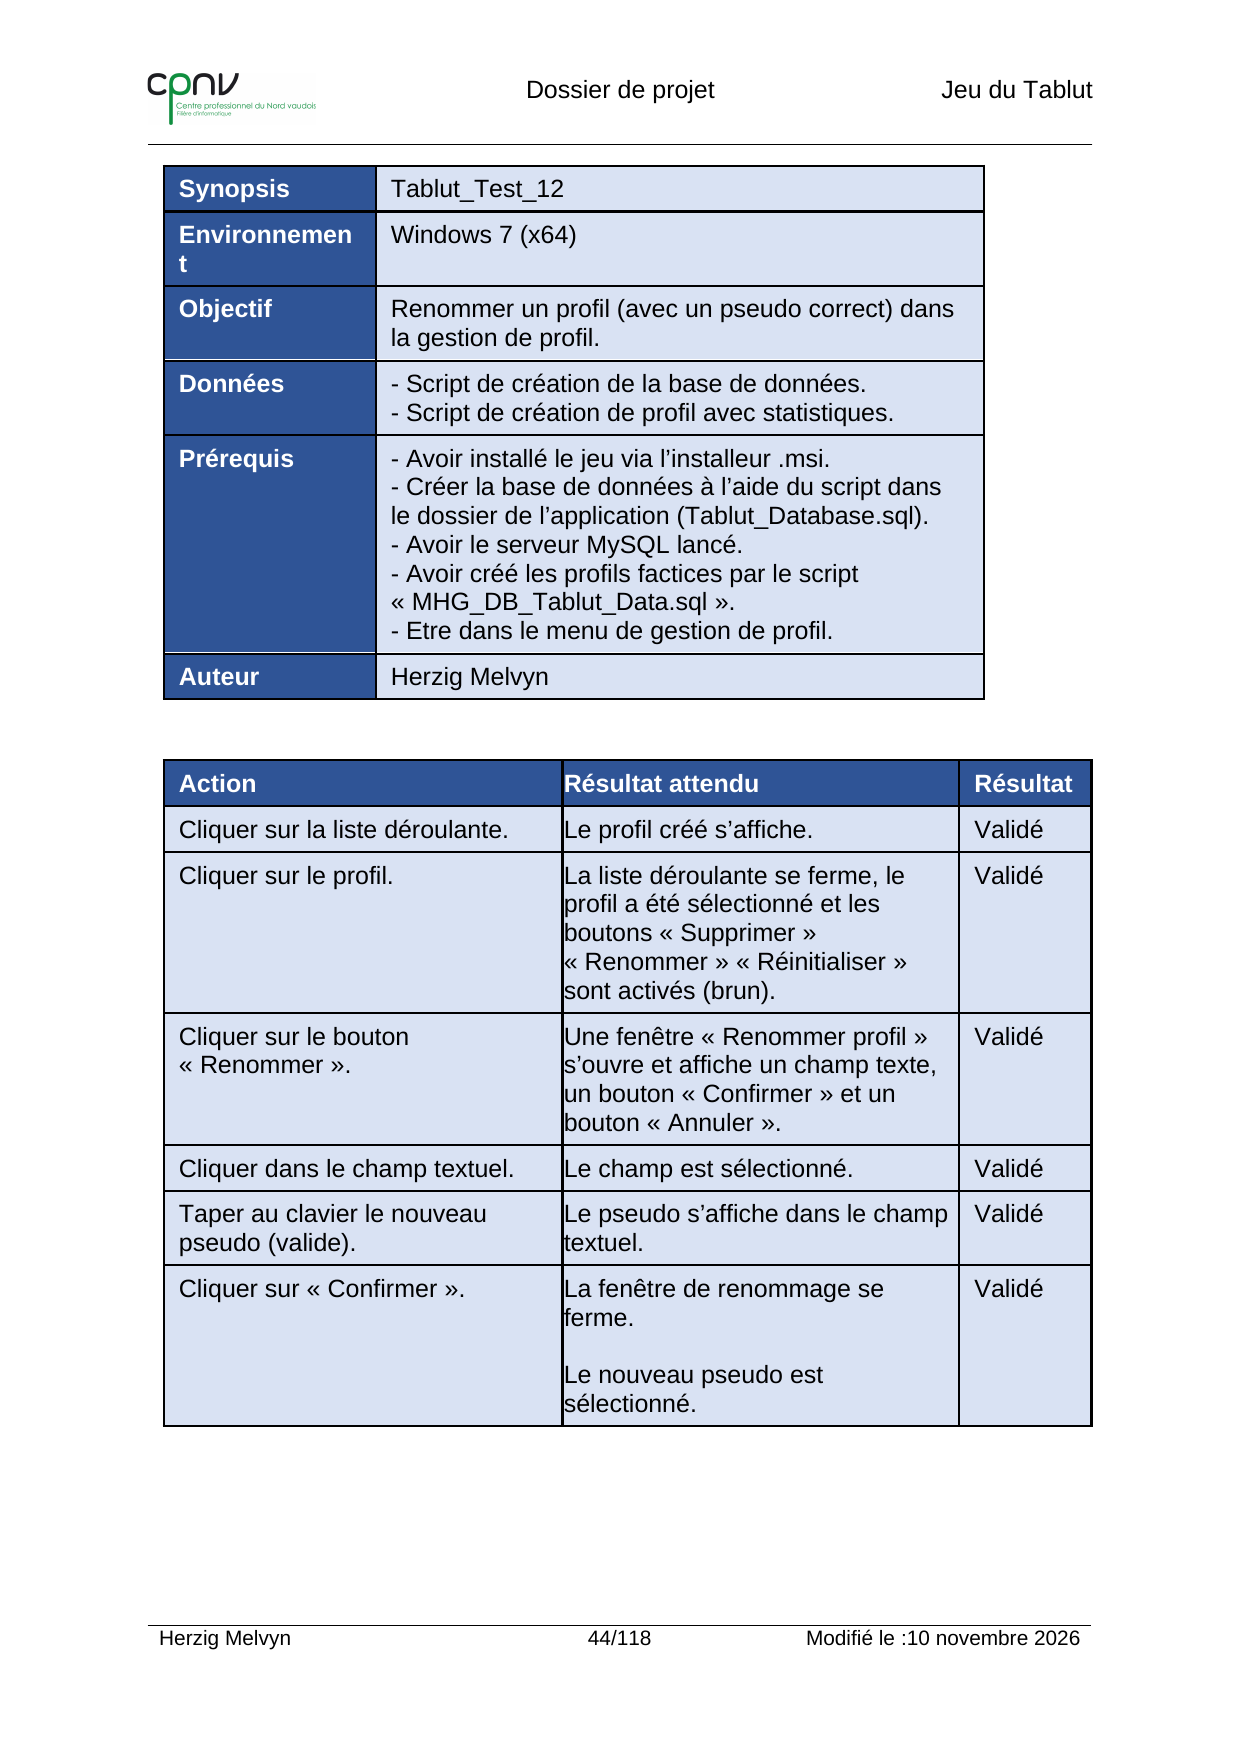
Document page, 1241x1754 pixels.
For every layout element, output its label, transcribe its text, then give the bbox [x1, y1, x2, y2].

table_cell Cliquer dans le champ textuel. [165, 1146, 561, 1190]
table_cell Le champ est sélectionné. [564, 1146, 958, 1190]
table_cell Données [165, 362, 375, 434]
table_cell Environnement [165, 213, 375, 285]
table_cell Cliquer sur « Confirmer ». [165, 1266, 561, 1425]
table_cell Une fenêtre « Renommer profil » s’ouvre et affiche un champ texte, un bouton « Confirmer » et un bouton « Annuler ». [564, 1014, 958, 1144]
table_cell Objectif [165, 287, 375, 359]
table_cell Le profil créé s’affiche. [564, 807, 958, 851]
picture [147, 73, 316, 125]
table_cell Auteur [165, 655, 375, 698]
table_header Action [165, 761, 561, 805]
table_header Résultat attendu [564, 761, 958, 805]
table_cell Taper au clavier le nouveau pseudo (valide). [165, 1192, 561, 1264]
table_header Tablut_Test_12 [377, 167, 983, 210]
table_cell Validé [960, 1146, 1090, 1190]
table_cell La liste déroulante se ferme, le profil a été sélectionné et les boutons « Supprimer » « Renommer » « Réinitialiser » sont activés (brun). [564, 853, 958, 1012]
table_cell Validé [960, 1192, 1090, 1264]
table_cell Cliquer sur le bouton « Renommer ». [165, 1014, 561, 1144]
table_cell Validé [960, 853, 1090, 1012]
table_cell Windows 7 (x64) [377, 213, 983, 285]
table_cell Validé [960, 1266, 1090, 1425]
table_cell Herzig Melvyn [377, 655, 983, 698]
table_cell Prérequis [165, 436, 375, 652]
table_header Synopsis [165, 167, 375, 210]
table_cell Validé [960, 1014, 1090, 1144]
table_cell - Script de création de la base de données. - Script de création de profil avec statistiques. [377, 362, 983, 434]
table_cell Renommer un profil (avec un pseudo correct) dans la gestion de profil. [377, 287, 983, 359]
table_cell Validé [960, 807, 1090, 851]
table_cell La fenêtre de renommage se ferme. Le nouveau pseudo est sélectionné. [564, 1266, 958, 1425]
table_cell Cliquer sur la liste déroulante. [165, 807, 561, 851]
table_cell Cliquer sur le profil. [165, 853, 561, 1012]
table_cell - Avoir installé le jeu via l’installeur .msi. - Créer la base de données à l’aide du script dans le dossier de l’application (Tablut_Database.sql). - Avoir le serveur MySQL lancé. - Avoir créé les profils factices par le script « MHG_DB_Tablut_Data.sql ». - Etre dans le menu de gestion de profil. [377, 436, 983, 652]
table_cell Le pseudo s’affiche dans le champ textuel. [564, 1192, 958, 1264]
table_header Résultat [960, 761, 1090, 805]
